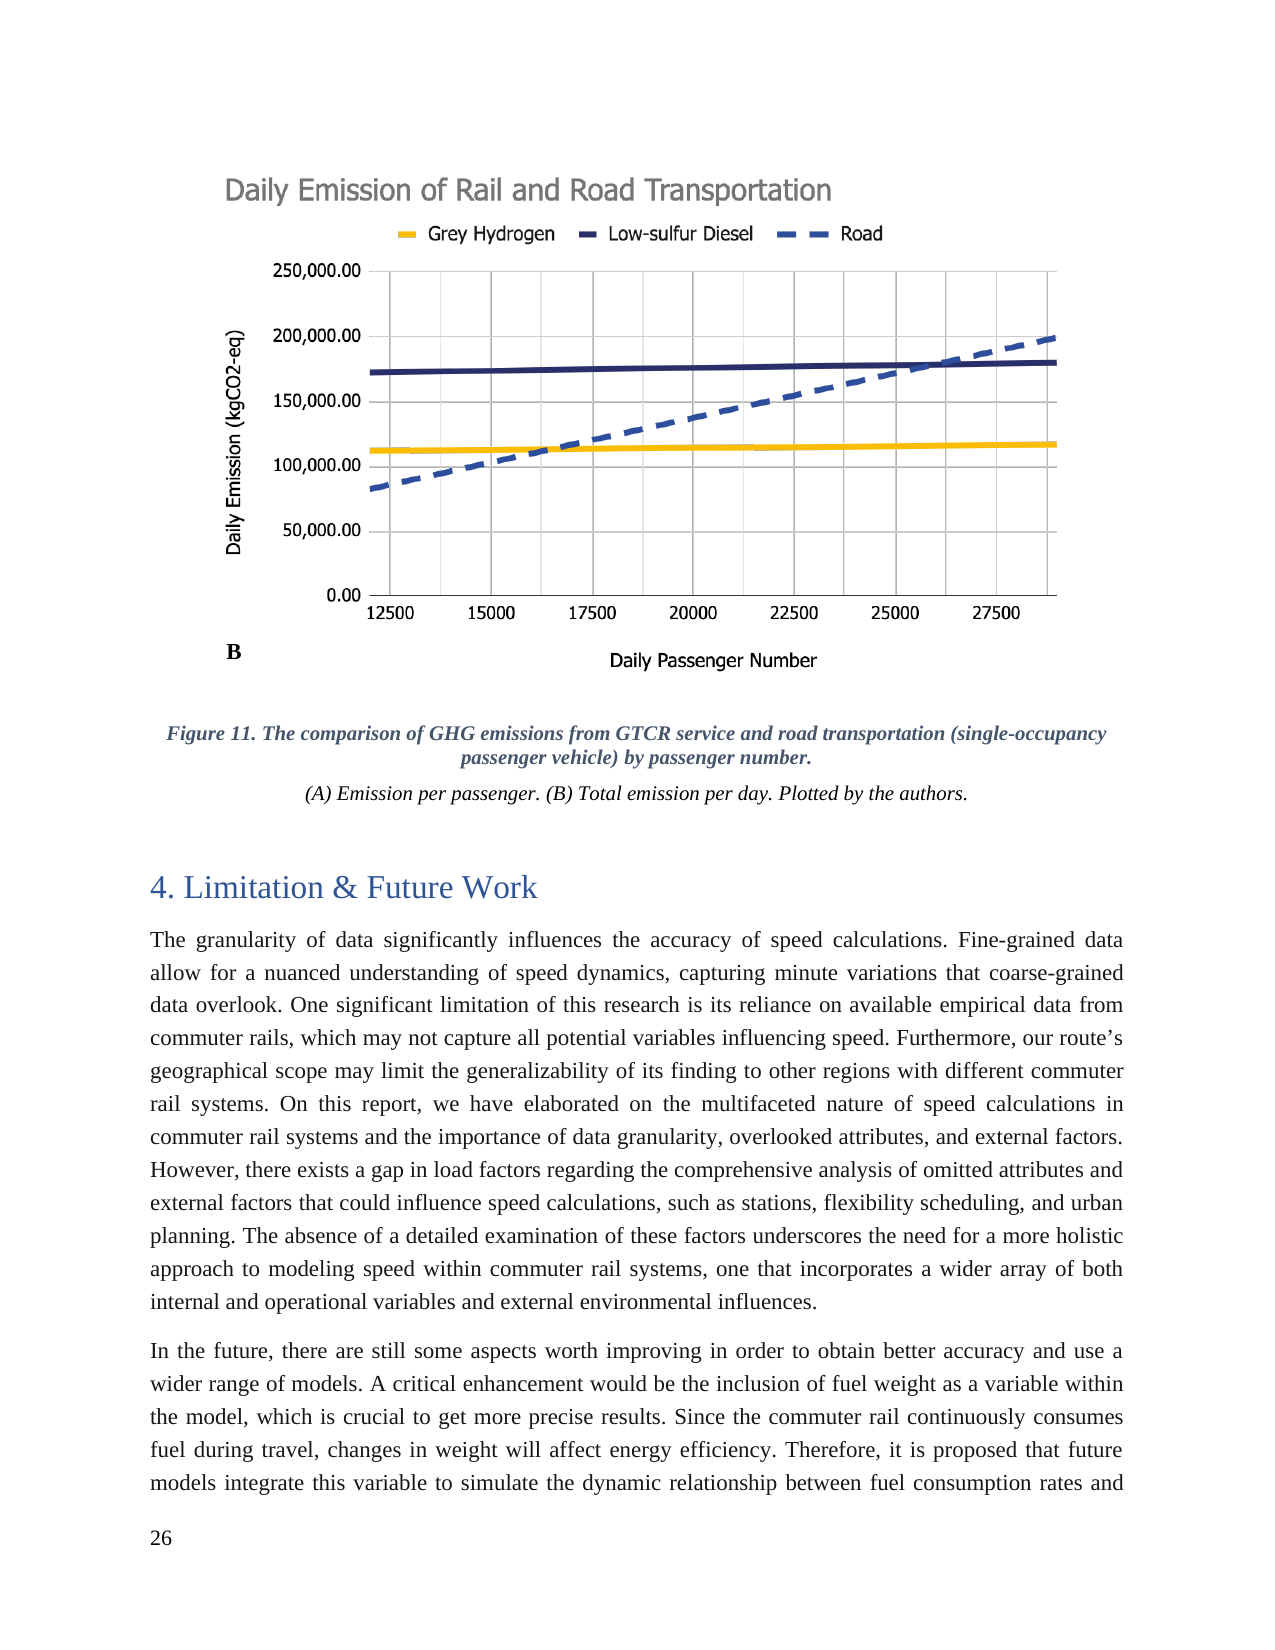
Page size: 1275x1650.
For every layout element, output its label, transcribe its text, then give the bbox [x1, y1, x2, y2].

text Figure 11. The comparison of GHG emissions from GTCR service and road transportation (single-occupancy passenger vehicle) by passenger number. [150, 721, 1125, 769]
text The granularity of data significantly influences the accuracy of speed calculations. Fine-grained data allow for a nuanced understanding of speed dynamics, capturing minute variations that coarse-grained data overlook. One significant limitation of this research is its reliance on available empirical data from commuter rails, which may not capture all potential variables influencing speed. Furthermore, our route’s geographical scope may limit the generalizability of its finding to other regions with different commuter rail systems. On this report, we have elaborated on the multifaceted nature of speed calculations in commuter rail systems and the importance of data granularity, overlooked attributes, and external factors. However, there exists a gap in load factors regarding the comprehensive analysis of omitted attributes and external factors that could influence speed calculations, such as stations, flexibility scheduling, and urban planning. The absence of a detailed examination of these factors underscores the need for a more holistic approach to modeling speed within commuter rail systems, one that incorporates a wider array of both internal and operational variables and external environmental influences. [150, 926, 1125, 1314]
subtitle 4. Limitation & Future Work [150, 867, 1125, 906]
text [150, 1337, 1125, 1495]
picture [197, 150, 1084, 698]
text (A) Emission per passenger. (B) Total emission per day. Plotted by the authors. [150, 781, 1125, 805]
